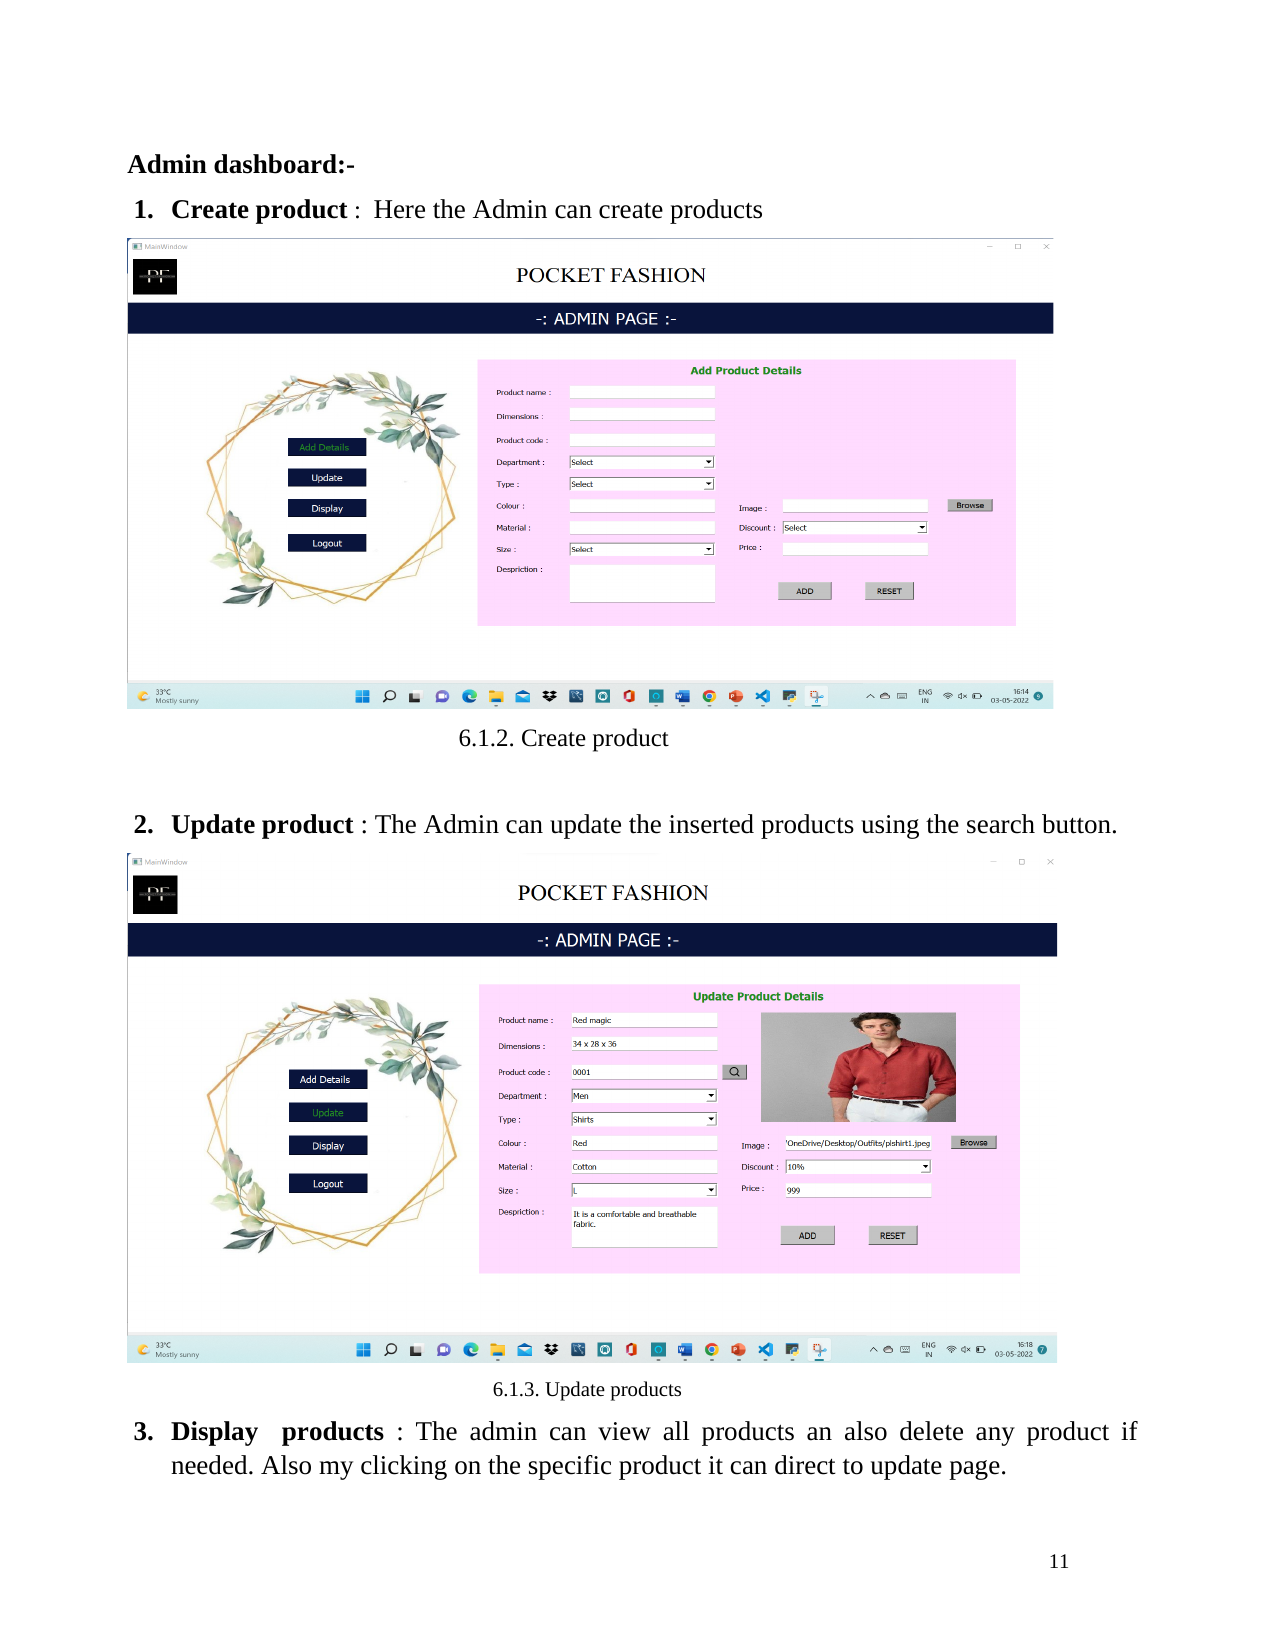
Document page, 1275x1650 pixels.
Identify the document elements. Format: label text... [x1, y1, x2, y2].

list Display products : The admin can view all products an also delete any product if needed. Also my clicking on the specific product it can direct to update page. [133, 1415, 1140, 1480]
picture [127, 238, 1054, 709]
text Admin dashboard:- [127, 148, 1140, 179]
text 6.1.3. Update products [127, 1376, 1140, 1401]
text 6.1.2. Create product [127, 723, 1140, 751]
list Update product : The Admin can update the inserted products using the search button. [133, 808, 1140, 839]
picture [127, 853, 1058, 1363]
list Create product : Here the Admin can create products [133, 193, 1140, 224]
